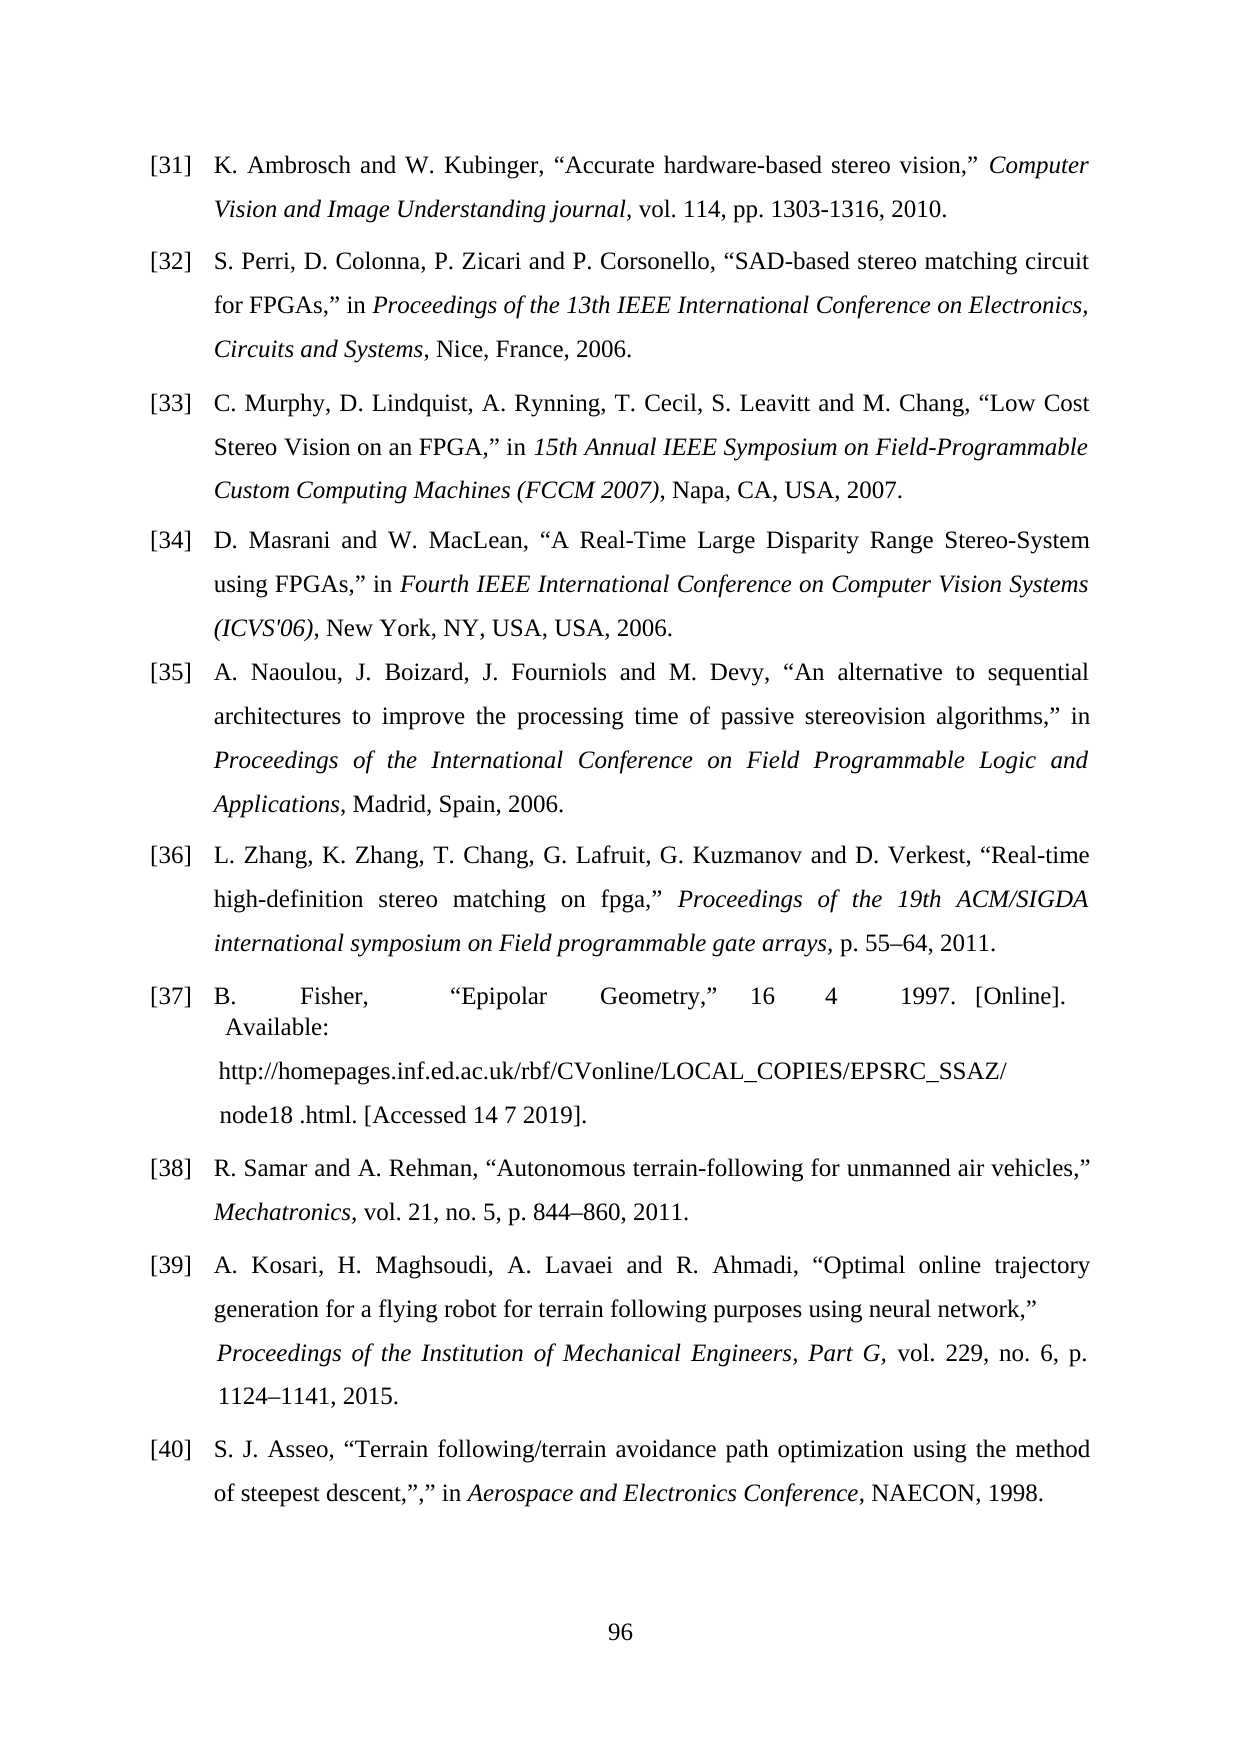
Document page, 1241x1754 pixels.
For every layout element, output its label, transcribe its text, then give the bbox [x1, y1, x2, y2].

list S. Perri, D. Colonna, P. Zicari and P. Corsonello, “SAD-based stereo matching circuit for FPGAs,” in Proceedings of the 13th IEEE International Conference on Electronics, Circuits and Systems, Nice, France, 2006. [150, 246, 1091, 363]
text http://homepages.inf.ed.ac.uk/rbf/CVonline/LOCAL_COPIES/EPSRC_SSAZ/node18 .html. [Accessed 14 7 2019]. [218, 1056, 1091, 1128]
list B. Fisher, “Epipolar Geometry,” 16 4 1997. [Online]. Available: [150, 981, 1091, 1041]
list A. Kosari, H. Maghsoudi, A. Lavaei and R. Ahmadi, “Optimal online trajectory generation for a flying robot for terrain following purposes using neural network,” [150, 1250, 1091, 1323]
list K. Ambrosch and W. Kubinger, “Accurate hardware-based stereo vision,” Computer Vision and Image Understanding journal, vol. 114, pp. 1303-1316, 2010. [150, 150, 1091, 223]
text Proceedings of the Institution of Mechanical Engineers, Part G, vol. 229, no. 6, p. 1124–1141, 2015. [217, 1338, 1087, 1410]
list L. Zhang, K. Zhang, T. Chang, G. Lafruit, G. Kuzmanov and D. Verkest, “Real-time high-definition stereo matching on fpga,” Proceedings of the 19th ACM/SIGDA international symposium on Field programmable gate arrays, p. 55–64, 2011. [150, 840, 1091, 956]
list S. J. Asseo, “Terrain following/terrain avoidance path optimization using the method of steepest descent,”,” in Aerospace and Electronics Conference, NAECON, 1998. [150, 1434, 1091, 1507]
list R. Samar and A. Rehman, “Autonomous terrain-following for unmanned air vehicles,” Mechatronics, vol. 21, no. 5, p. 844–860, 2011. [150, 1153, 1091, 1226]
list D. Masrani and W. MacLean, “A Real-Time Large Disparity Range Stereo-System using FPGAs,” in Fourth IEEE International Conference on Computer Vision Systems (ICVS'06), New York, NY, USA, USA, 2006. [150, 525, 1091, 642]
list C. Murphy, D. Lindquist, A. Rynning, T. Cecil, S. Leavitt and M. Chang, “Low Cost Stereo Vision on an FPGA,” in 15th Annual IEEE Symposium on Field-Programmable Custom Computing Machines (FCCM 2007), Napa, CA, USA, 2007. [150, 388, 1091, 504]
list A. Naoulou, J. Boizard, J. Fourniols and M. Devy, “An alternative to sequential architectures to improve the processing time of passive stereovision algorithms,” in Proceedings of the International Conference on Field Programmable Logic and Applications, Madrid, Spain, 2006. [150, 657, 1091, 818]
